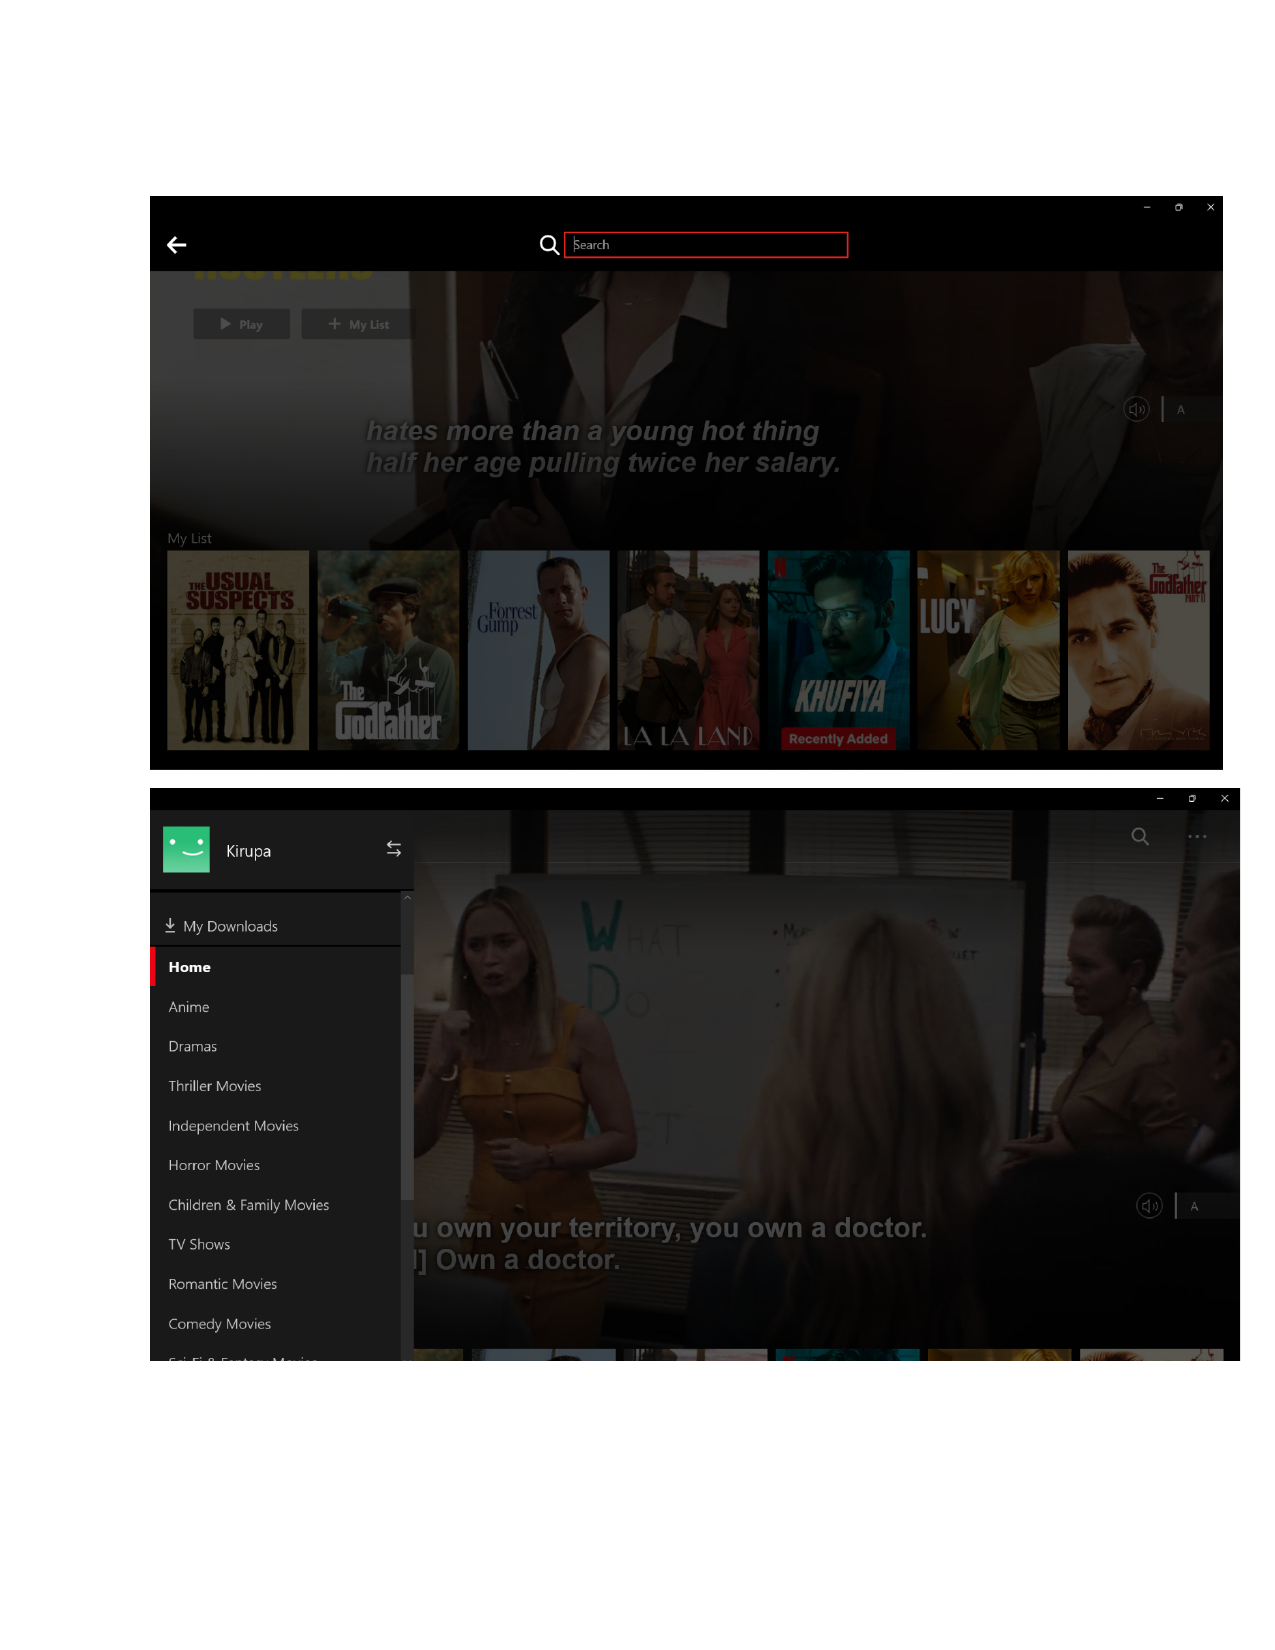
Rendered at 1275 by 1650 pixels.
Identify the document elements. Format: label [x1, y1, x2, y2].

picture [150, 196, 1223, 770]
picture [150, 788, 1241, 1361]
